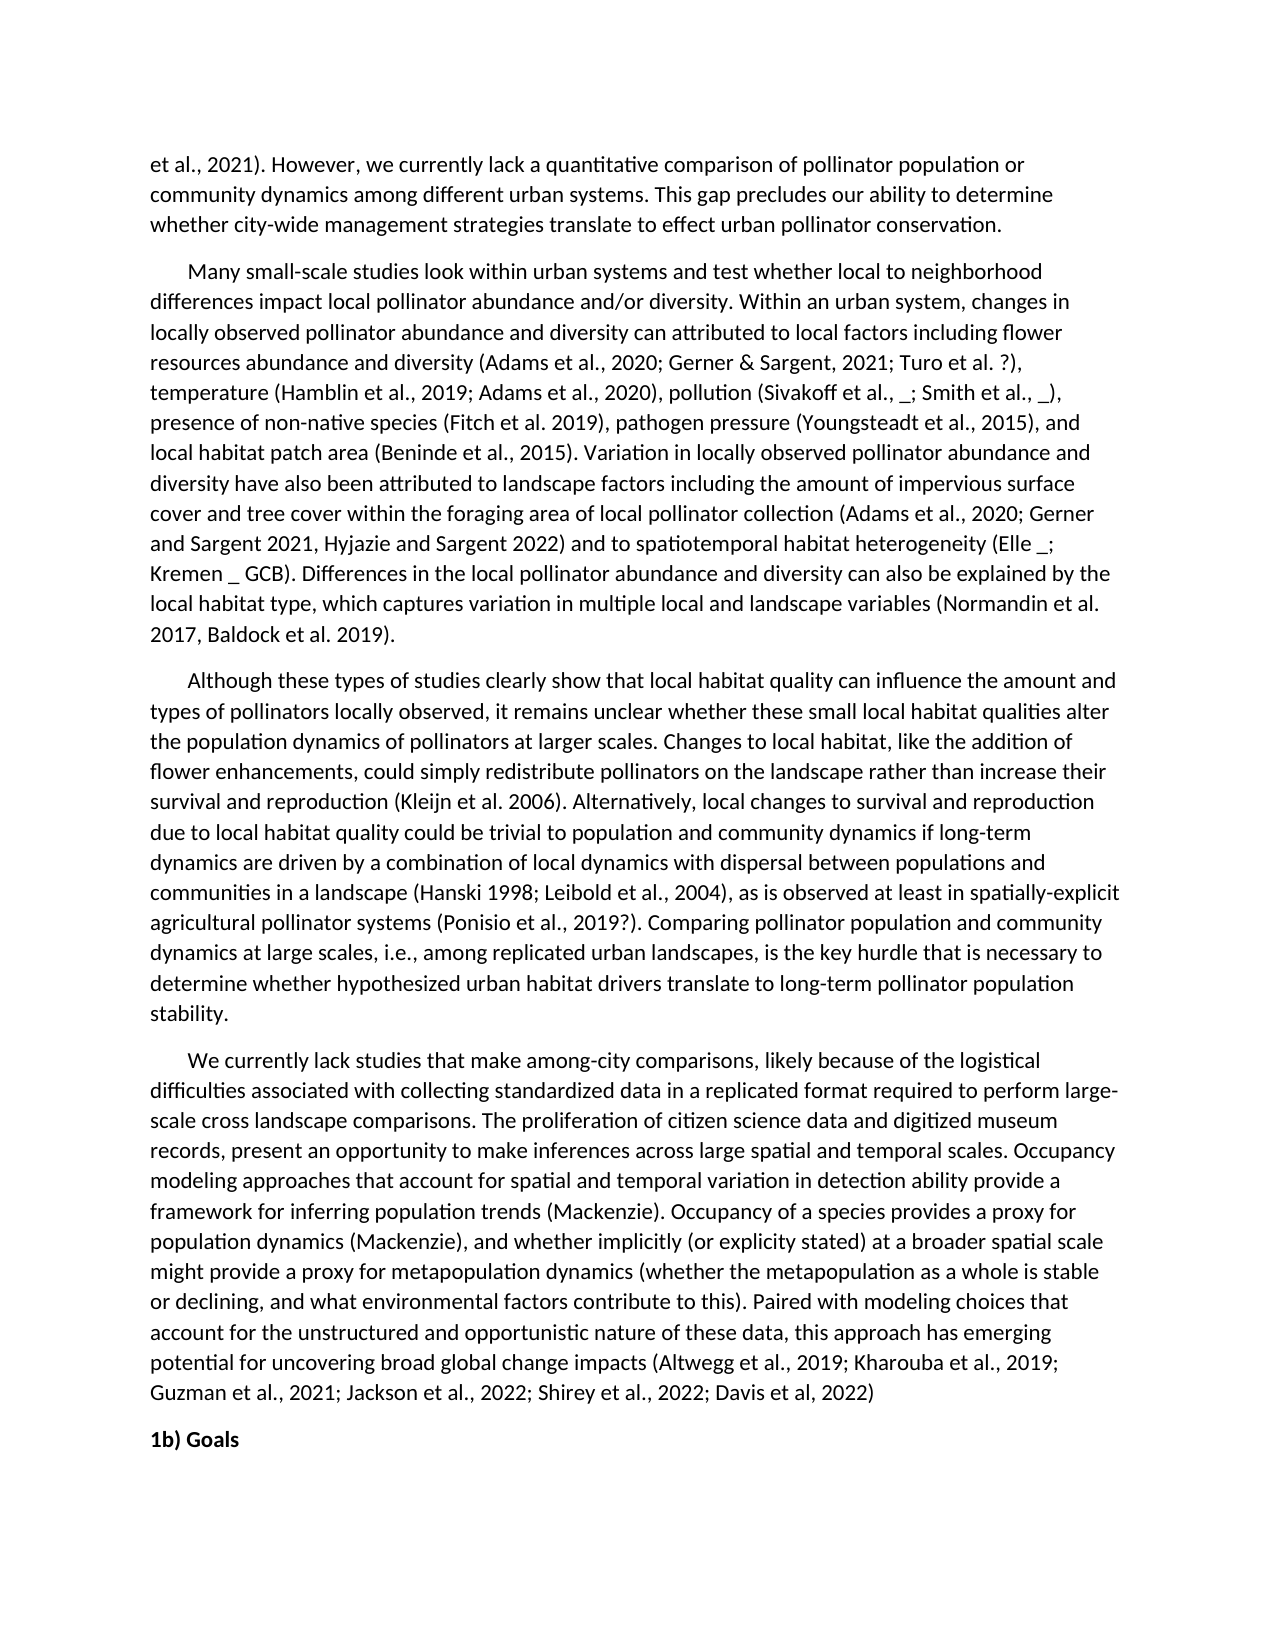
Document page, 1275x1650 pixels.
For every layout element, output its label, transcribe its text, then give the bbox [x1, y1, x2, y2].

text Many small-scale studies look within urban systems and test whether local to neighborhood differences impact local pollinator abundance and/or diversity. Within an urban system, changes in locally observed pollinator abundance and diversity can attributed to local factors including flower resources abundance and diversity (Adams et al., 2020; Gerner & Sargent, 2021; Turo et al. ?), temperature (Hamblin et al., 2019; Adams et al., 2020), pollution (Sivakoff et al., _; Smith et al., _), presence of non-native species (Fitch et al. 2019), pathogen pressure (Youngsteadt et al., 2015), and local habitat patch area (Beninde et al., 2015). Variation in locally observed pollinator abundance and diversity have also been attributed to landscape factors including the amount of impervious surface cover and tree cover within the foraging area of local pollinator collection (Adams et al., 2020; Gerner and Sargent 2021, Hyjazie and Sargent 2022) and to spatiotemporal habitat heterogeneity (Elle _; Kremen _ GCB). Differences in the local pollinator abundance and diversity can also be explained by the local habitat type, which captures variation in multiple local and landscape variables (Normandin et al. 2017, Baldock et al. 2019). [150, 257, 1125, 648]
text We currently lack studies that make among-city comparisons, likely because of the logistical difficulties associated with collecting standardized data in a replicated format required to perform large-scale cross landscape comparisons. The proliferation of citizen science data and digitized museum records, present an opportunity to make inferences across large spatial and temporal scales. Occupancy modeling approaches that account for spatial and temporal variation in detection ability provide a framework for inferring population trends (Mackenzie). Occupancy of a species provides a proxy for population dynamics (Mackenzie), and whether implicitly (or explicity stated) at a broader spatial scale might provide a proxy for metapopulation dynamics (whether the metapopulation as a whole is stable or declining, and what environmental factors contribute to this). Paired with modeling choices that account for the unstructured and opportunistic nature of these data, this approach has emerging potential for uncovering broad global change impacts (Altwegg et al., 2019; Kharouba et al., 2019; Guzman et al., 2021; Jackson et al., 2022; Shirey et al., 2022; Davis et al, 2022) [150, 1046, 1125, 1406]
text 1b) Goals [150, 1425, 1125, 1453]
text Although these types of studies clearly show that local habitat quality can influence the amount and types of pollinators locally observed, it remains unclear whether these small local habitat qualities alter the population dynamics of pollinators at larger scales. Changes to local habitat, like the addition of flower enhancements, could simply redistribute pollinators on the landscape rather than increase their survival and reproduction (Kleijn et al. 2006). Alternatively, local changes to survival and reproduction due to local habitat quality could be trivial to population and community dynamics if long-term dynamics are driven by a combination of local dynamics with dispersal between populations and communities in a landscape (Hanski 1998; Leibold et al., 2004), as is observed at least in spatially-explicit agricultural pollinator systems (Ponisio et al., 2019?). Comparing pollinator population and community dynamics at large scales, i.e., among replicated urban landscapes, is the key hurdle that is necessary to determine whether hypothesized urban habitat drivers translate to long-term pollinator population stability. [150, 667, 1125, 1027]
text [150, 150, 1125, 238]
